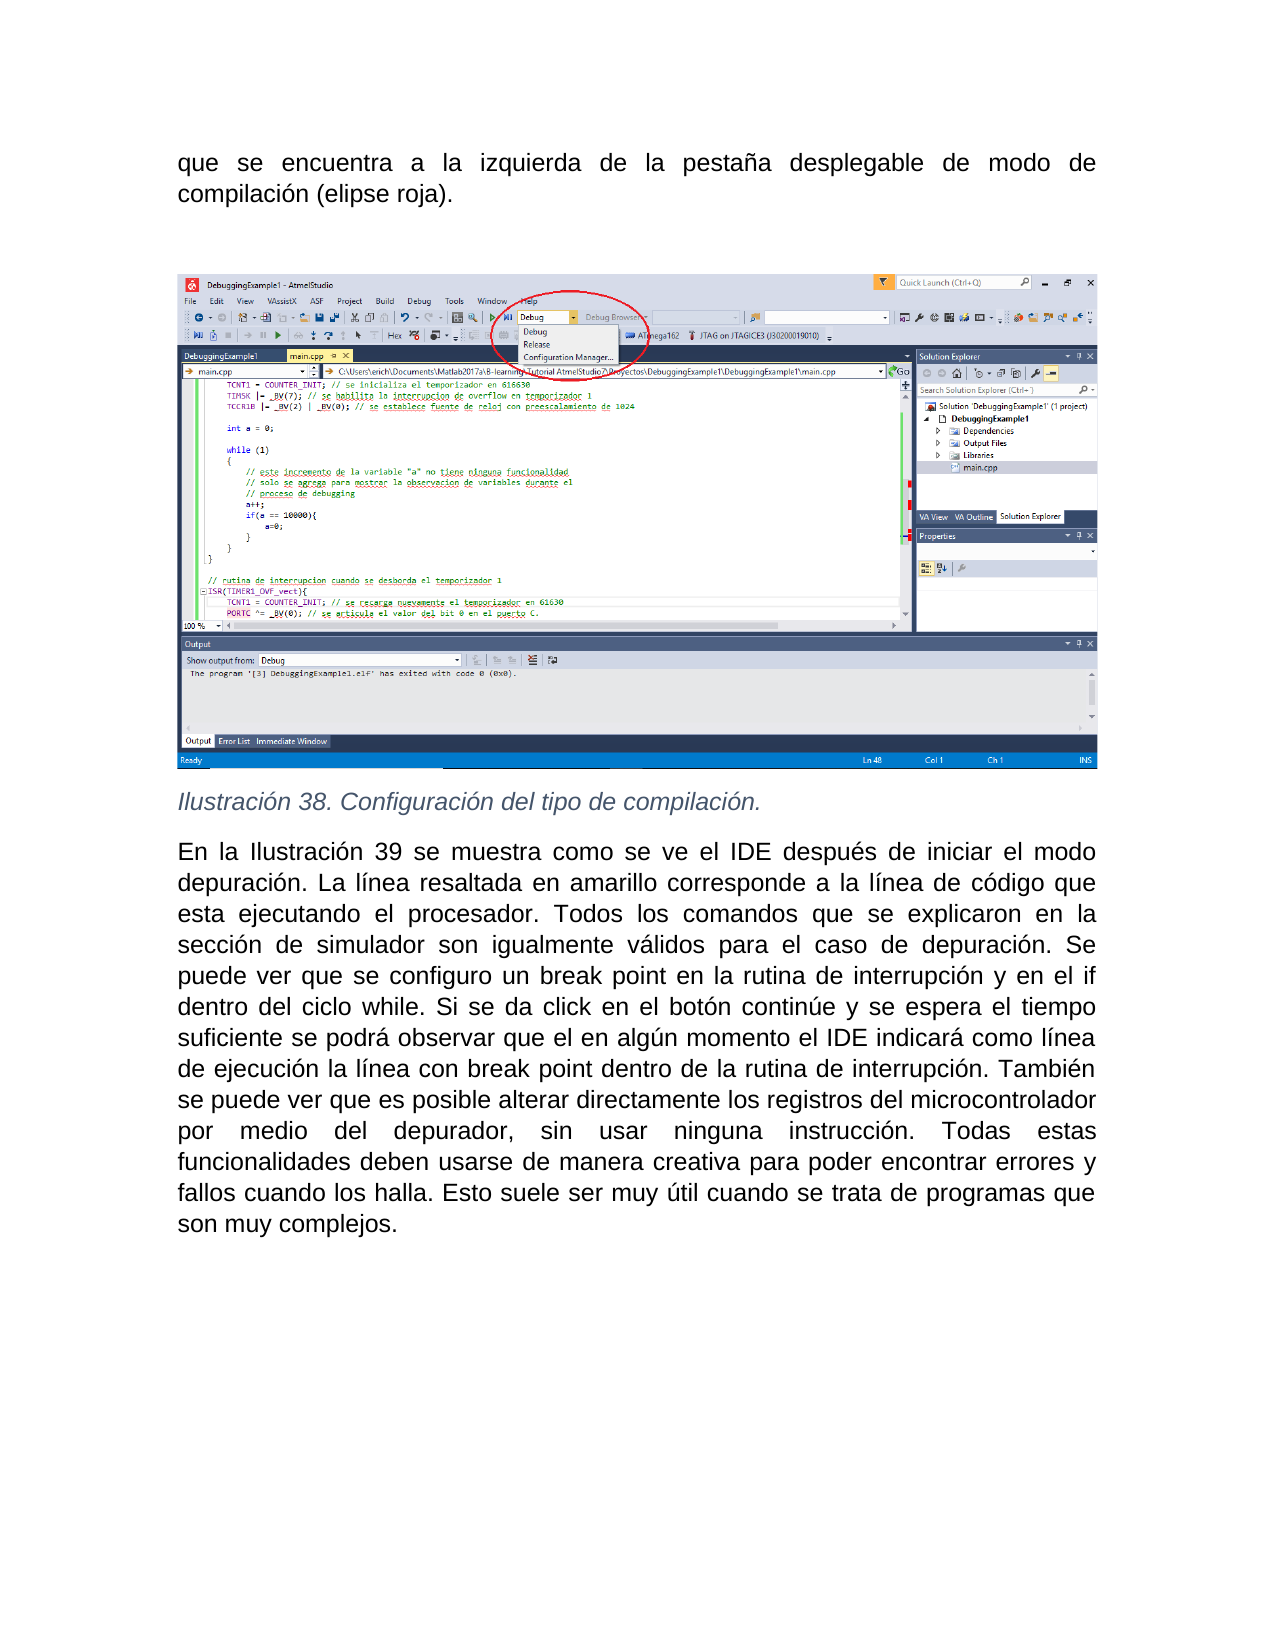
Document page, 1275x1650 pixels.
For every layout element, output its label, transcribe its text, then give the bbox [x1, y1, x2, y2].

text Ilustración 38. Configuración del tipo de compilación. [177, 787, 1098, 816]
text En la Ilustración 34 se muestra como se ve el IDE después de iniciar el modo depuración. La línea resaltada en amarillo corresponde a la línea de código que esta ejecutando el procesador. Todos los comandos que se explicaron en la sección de simulador son igualmente válidos para el caso de depuración. Se puede ver que se configuro un break point en la rutina de interrupción y en el if dentro del ciclo while. Si se da click en el botón continúe y se espera el tiempo suficiente se podrá observar que el en algún momento el IDE indicará como línea de ejecución la línea con break point dentro de la rutina de interrupción. También se puede ver que es posible alterar directamente los registros del microcontrolador por medio del depurador, sin usar ninguna instrucción. Todas estas funcionalidades deben usarse de manera creativa para poder encontrar errores y fallos cuando los halla. Esto suele ser muy útil cuando se trata de programas que son muy complejos. [177, 837, 1098, 1238]
picture [177, 274, 1098, 769]
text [177, 148, 1098, 207]
